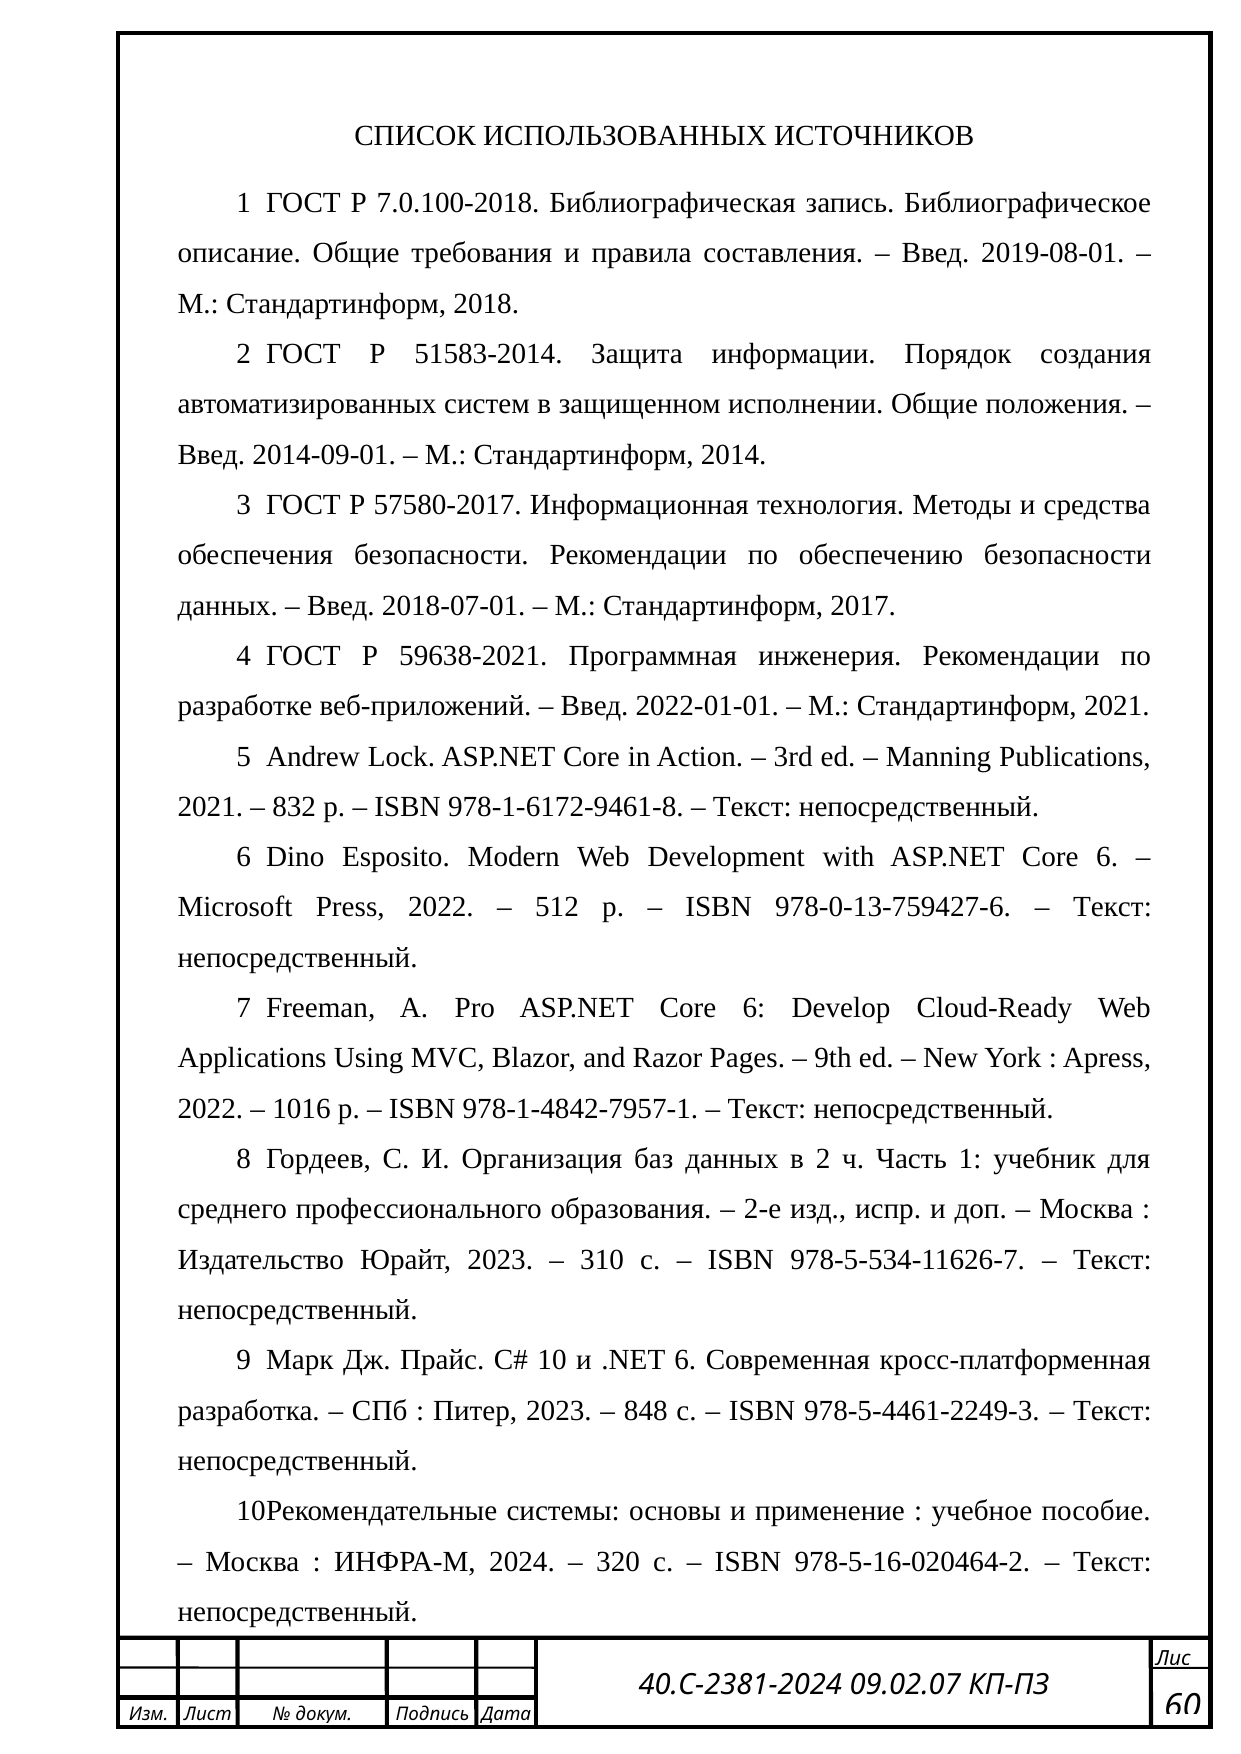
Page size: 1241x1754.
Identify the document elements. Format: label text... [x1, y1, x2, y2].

list ГОСТ Р 7.0.100-2018. Библиографическая запись. Библиографическое описание. Общие требования и правила составления. – Введ. 2019-08-01. – М.: Стандартинформ, 2018. [177, 185, 1152, 319]
text СПИСОК ИСПОЛЬЗОВАННЫХ ИСТОЧНИКОВ [177, 118, 1152, 152]
list ГОСТ Р 57580-2017. Информационная технология. Методы и средства обеспечения безопасности. Рекомендации по обеспечению безопасности данных. – Введ. 2018-07-01. – М.: Стандартинформ, 2017. [177, 487, 1152, 621]
list Рекомендательные системы: основы и применение : учебное пособие. – Москва : ИНФРА-М, 2024. – 320 с. – ISBN 978-5-16-020464-2. – Текст: непосредственный. [177, 1493, 1152, 1627]
list Dino Esposito. Modern Web Development with ASP.NET Core 6. – Microsoft Press, 2022. – 512 p. – ISBN 978-0-13-759427-6. – Текст: непосредственный. [177, 839, 1152, 973]
list ГОСТ Р 51583-2014. Защита информации. Порядок создания автоматизированных систем в защищенном исполнении. Общие положения. – Введ. 2014-09-01. – М.: Стандартинформ, 2014. [177, 336, 1152, 470]
list Марк Дж. Прайс. C# 10 и .NET 6. Современная кросс-платформенная разработка. – СПб : Питер, 2023. – 848 с. – ISBN 978-5-4461-2249-3. – Текст: непосредственный. [177, 1342, 1152, 1477]
list ГОСТ Р 59638-2021. Программная инженерия. Рекомендации по разработке веб-приложений. – Введ. 2022-01-01. – М.: Стандартинформ, 2021. [177, 638, 1152, 722]
list Freeman, A. Pro ASP.NET Core 6: Develop Cloud-Ready Web Applications Using MVC, Blazor, and Razor Pages. – 9th ed. – New York : Apress, 2022. – 1016 p. – ISBN 978-1-4842-7957-1. – Текст: непосредственный. [177, 990, 1152, 1124]
list Гордеев, С. И. Организация баз данных в 2 ч. Часть 1: учебник для среднего профессионального образования. – 2-е изд., испр. и доп. – Москва : Издательство Юрайт, 2023. – 310 с. – ISBN 978-5-534-11626-7. – Текст: непосредственный. [177, 1141, 1152, 1326]
list Andrew Lock. ASP.NET Core in Action. – 3rd ed. – Manning Publications, 2021. – 832 p. – ISBN 978-1-6172-9461-8. – Текст: непосредственный. [177, 739, 1152, 822]
